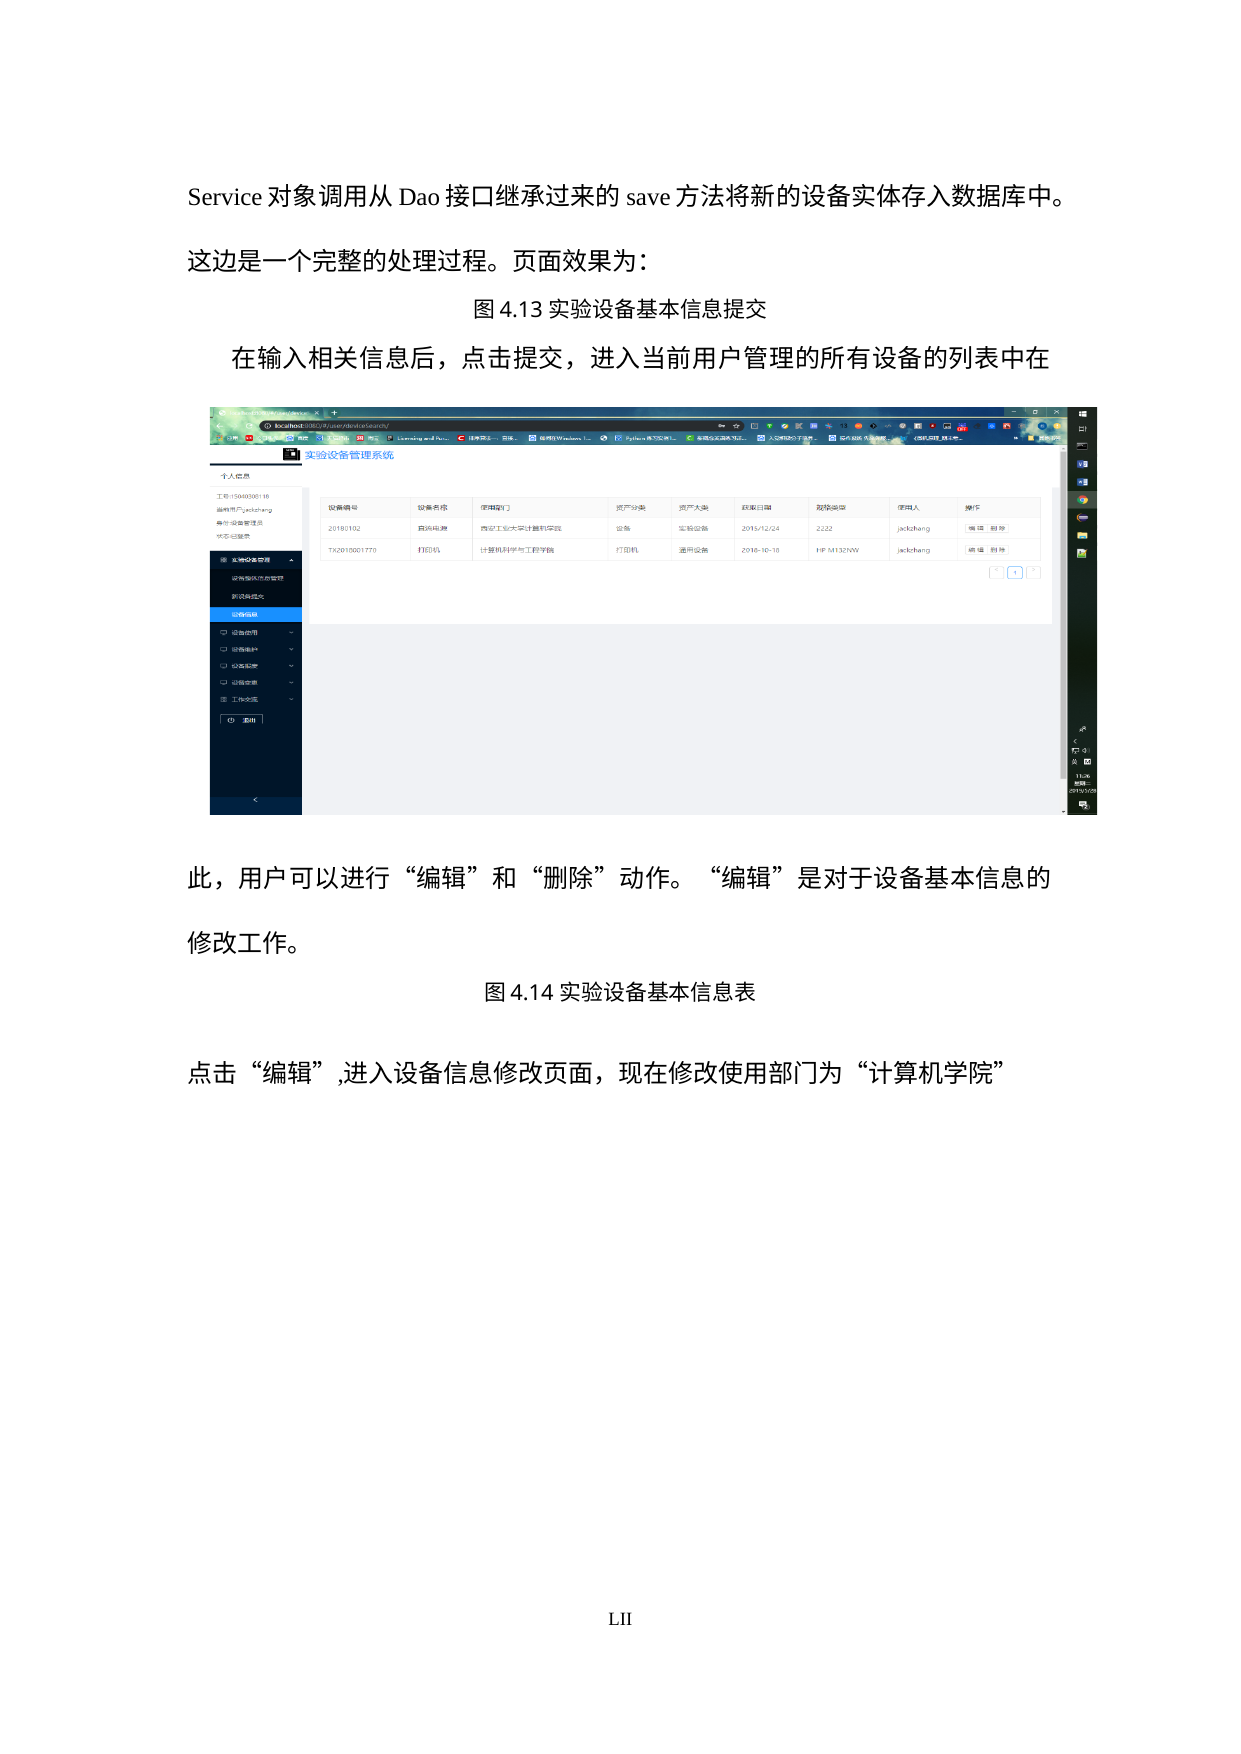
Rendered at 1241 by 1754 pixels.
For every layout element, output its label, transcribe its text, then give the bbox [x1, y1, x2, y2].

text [187, 162, 1053, 292]
picture [209, 407, 1098, 815]
text 图4.14 实验设备基本信息表 [187, 974, 1053, 1007]
text 图4.13 实验设备基本信息提交 [187, 292, 1053, 324]
text 点击“编辑”,进入设备信息修改页面，现在修改使用部门为“计算机学院” [187, 1039, 1053, 1104]
